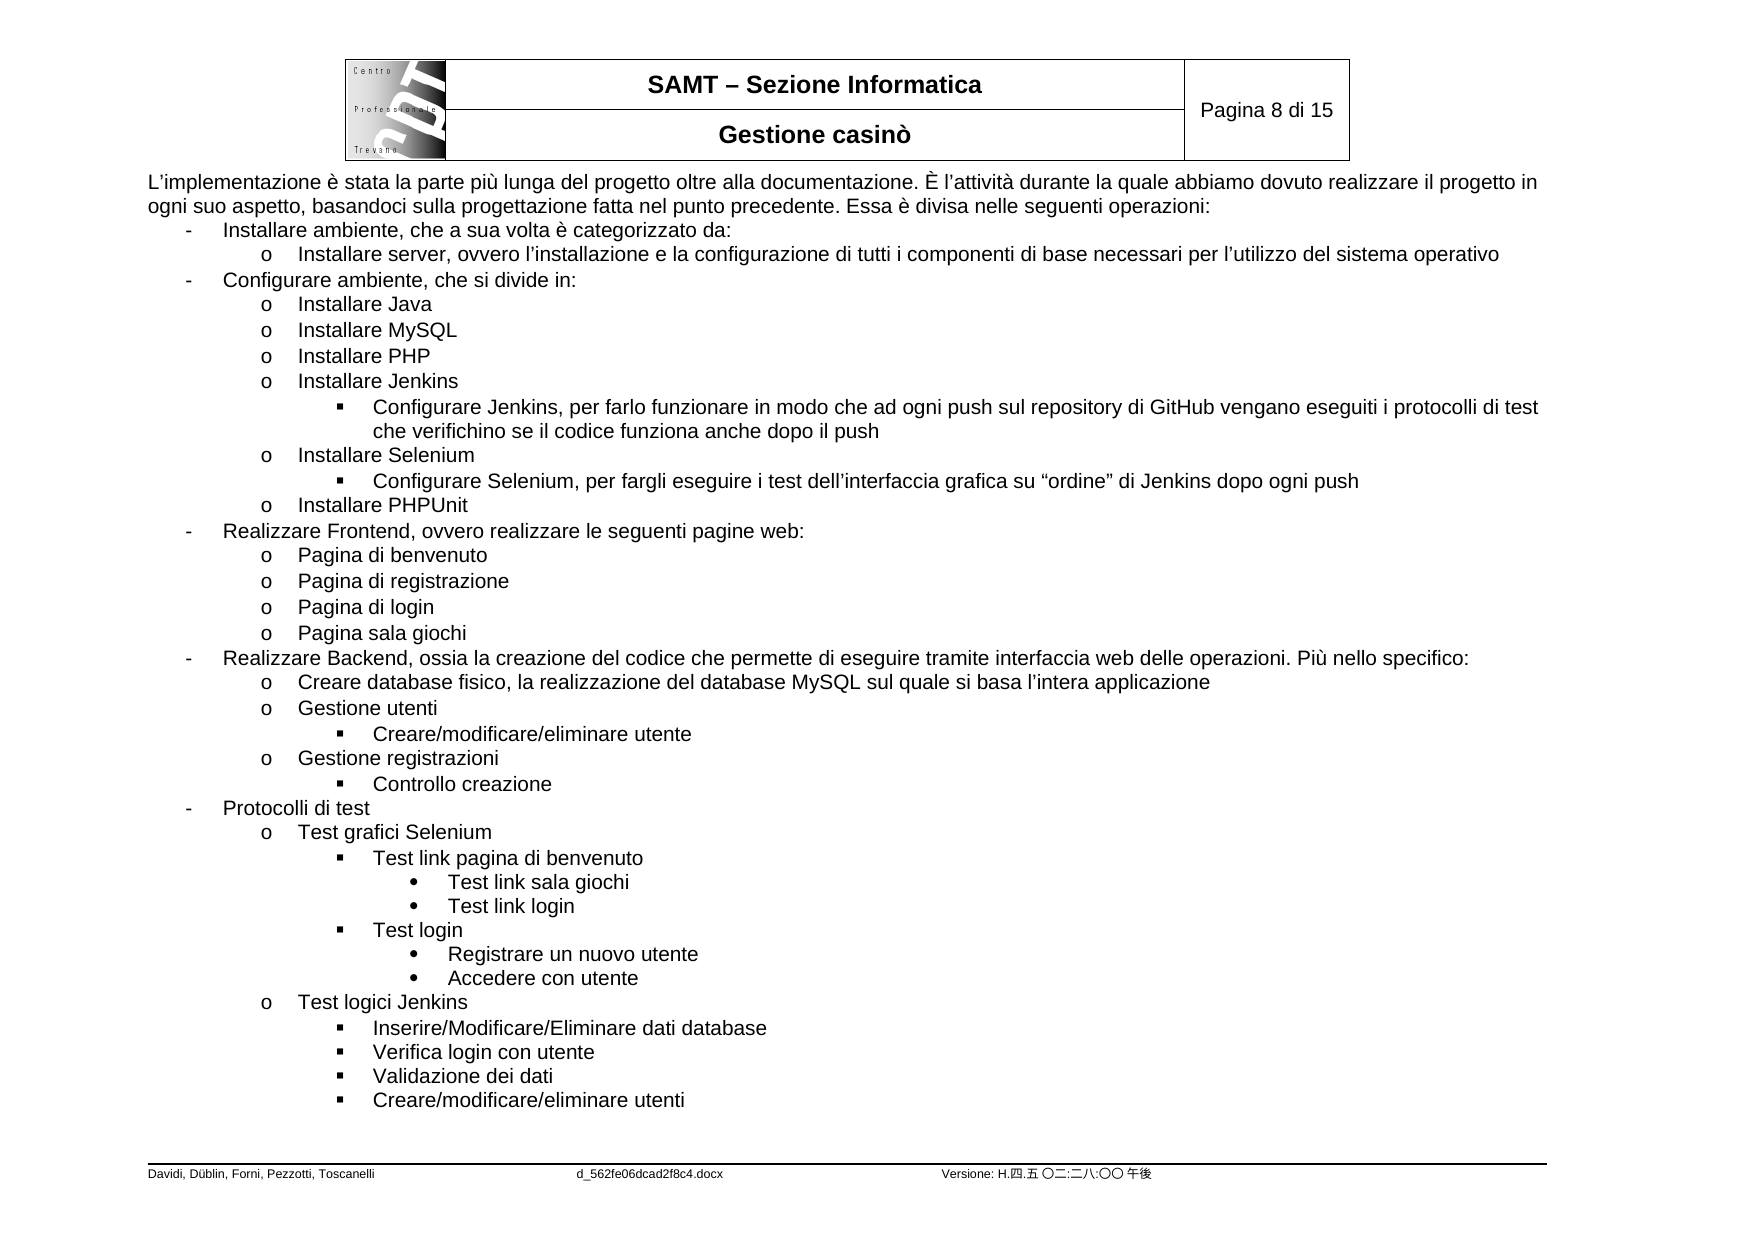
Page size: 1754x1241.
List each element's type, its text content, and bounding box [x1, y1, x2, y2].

list Inserire/Modificare/Eliminare dati database [335, 1016, 1547, 1040]
list Installare ambiente, che a sua volta è categorizzato da: [185, 218, 1547, 242]
list Configurare ambiente, che si divide in: [185, 268, 1547, 292]
list Configurare Selenium, per fargli eseguire i test dell’interfaccia grafica su “ordine” di Jenkins dopo ogni push [335, 469, 1547, 493]
list Accedere con utente [410, 966, 1547, 990]
list Verifica login con utente [335, 1040, 1547, 1064]
list Protocolli di test [185, 796, 1547, 820]
text L’implementazione è stata la parte più lunga del progetto oltre alla documentazione. È l’attività durante la quale abbiamo dovuto realizzare il progetto in ogni suo aspetto, basandoci sulla progettazione fatta nel punto precedente. Essa è divisa nelle seguenti operazioni: [148, 170, 1547, 218]
list Test grafici Selenium [260, 820, 1547, 846]
list Test login [335, 918, 1547, 942]
list Installare MySQL [260, 318, 1547, 343]
list Installare PHP [260, 343, 1547, 369]
list Gestione utenti [260, 696, 1547, 722]
list Creare/modificare/eliminare utente [335, 722, 1547, 746]
list Installare PHPUnit [260, 493, 1547, 519]
list Validazione dei dati [335, 1064, 1547, 1088]
list Installare Jenkins [260, 369, 1547, 395]
list Test link login [410, 894, 1547, 918]
list Creare database fisico, la realizzazione del database MySQL sul quale si basa l’intera applicazione [260, 670, 1547, 696]
list Configurare Jenkins, per farlo funzionare in modo che ad ogni push sul repository di GitHub vengano eseguiti i protocolli di test che verifichino se il codice funziona anche dopo il push [335, 395, 1547, 443]
list Installare Java [260, 292, 1547, 318]
list Registrare un nuovo utente [410, 942, 1547, 966]
list Test link sala giochi [410, 870, 1547, 894]
list Installare server, ovvero l’installazione e la configurazione di tutti i componenti di base necessari per l’utilizzo del sistema operativo [260, 242, 1547, 268]
picture [346, 60, 445, 159]
list Pagina di benvenuto [260, 543, 1547, 569]
list Gestione registrazioni [260, 746, 1547, 772]
list Pagina di login [260, 594, 1547, 620]
list Pagina sala giochi [260, 620, 1547, 646]
list Realizzare Backend, ossia la creazione del codice che permette di eseguire tramite interfaccia web delle operazioni. Più nello specifico: [185, 646, 1547, 670]
list Creare/modificare/eliminare utenti [335, 1088, 1547, 1112]
list Controllo creazione [335, 772, 1547, 796]
list Pagina di registrazione [260, 569, 1547, 594]
list Realizzare Frontend, ovvero realizzare le seguenti pagine web: [185, 519, 1547, 543]
list Test link pagina di benvenuto [335, 846, 1547, 870]
list Installare Selenium [260, 443, 1547, 469]
list Test logici Jenkins [260, 990, 1547, 1016]
